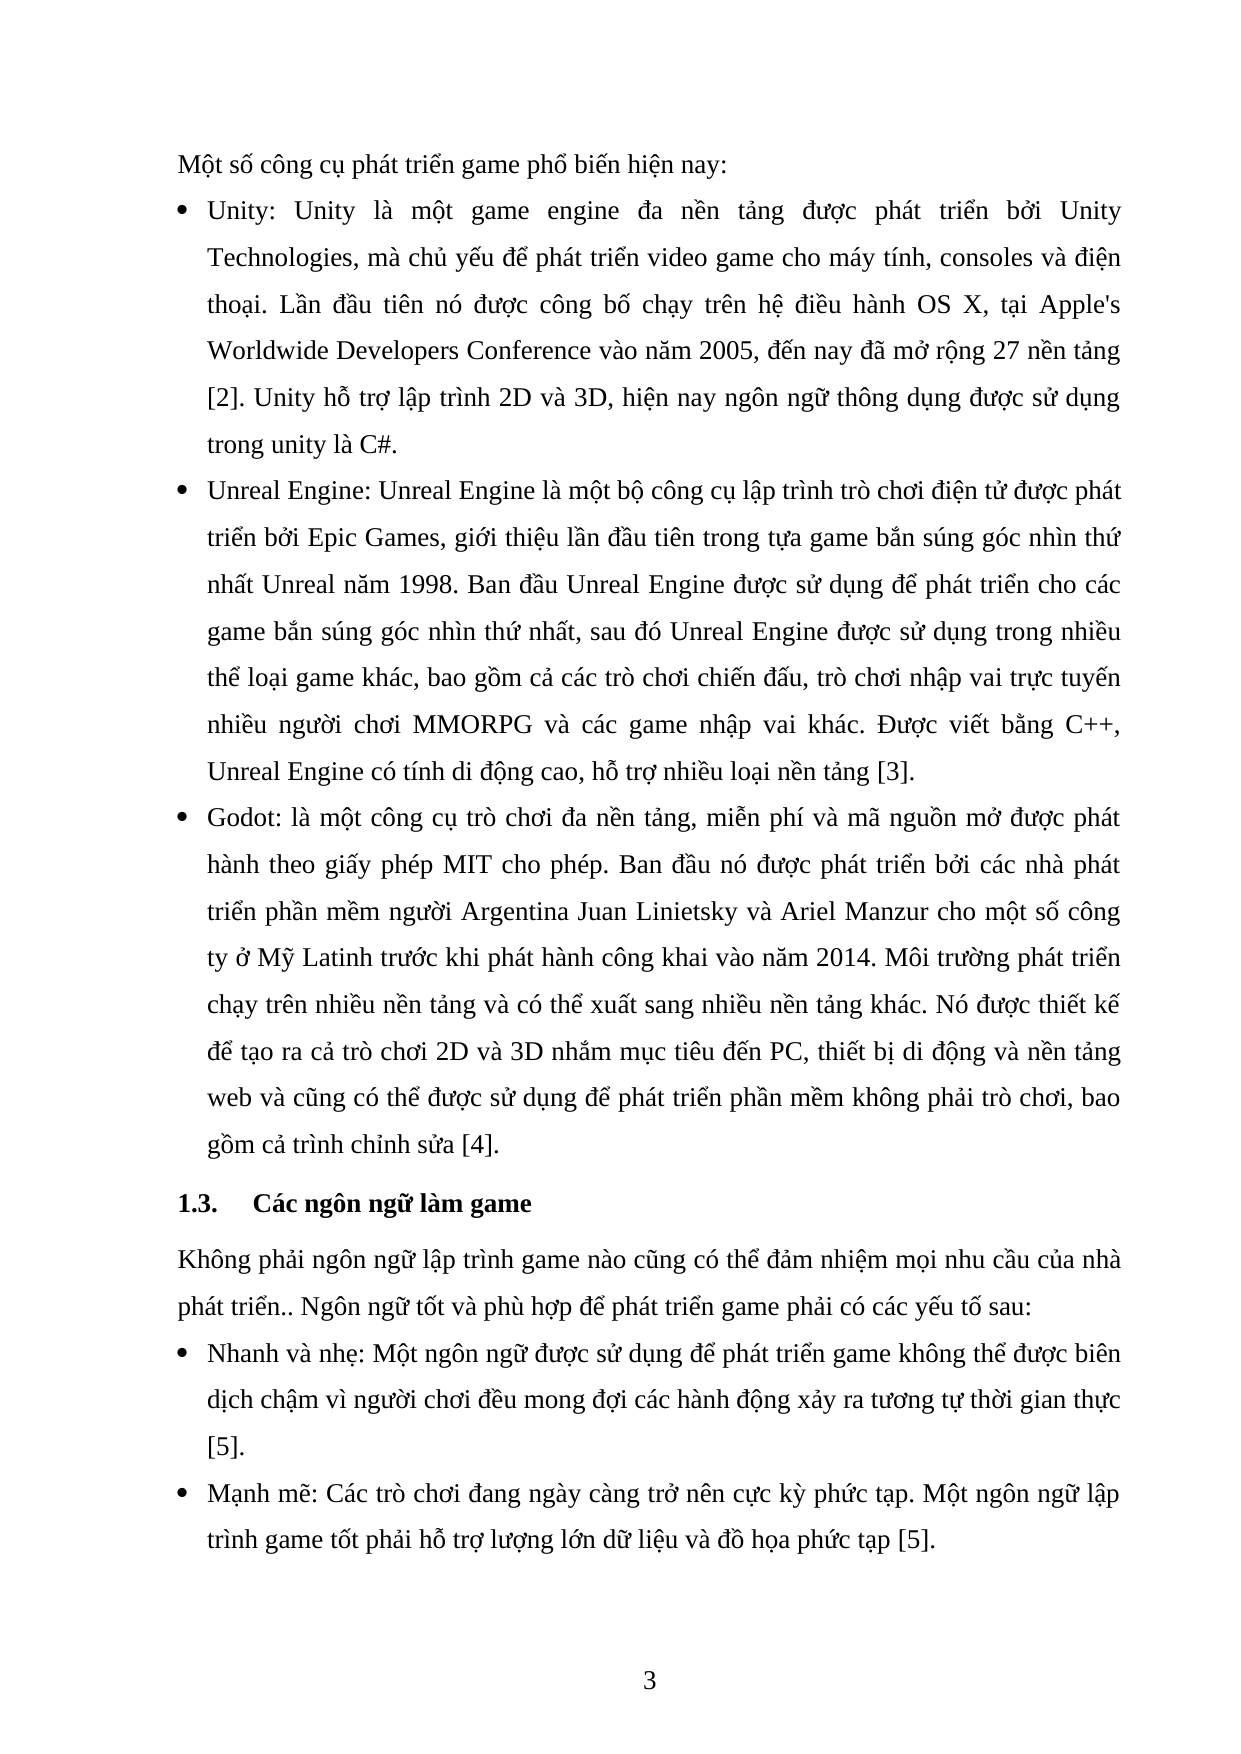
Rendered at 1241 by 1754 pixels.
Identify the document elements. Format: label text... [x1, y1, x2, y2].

text Một số công cụ phát triển game phổ biến hiện nay: [177, 148, 1122, 179]
text Nhanh và nhẹ: Một ngôn ngữ được sử dụng để phát triển game không thể được biên dịch chậm vì người chơi đều mong đợi các hành động xảy ra tương tự thời gian thực . [177, 1337, 1122, 1461]
text Không phải ngôn ngữ lập trình game nào cũng có thể đảm nhiệm mọi nhu cầu của nhà phát triển.. Ngôn ngữ tốt và phù hợp để phát triển game phải có các yếu tố sau: [177, 1243, 1122, 1321]
subtitle Các ngôn ngữ làm game [177, 1187, 1122, 1218]
text Godot: là một công cụ trò chơi đa nền tảng, miễn phí và mã nguồn mở được phát hành theo giấy phép MIT cho phép. Ban đầu nó được phát triển bởi các nhà phát triển phần mềm người Argentina Juan Linietsky và Ariel Manzur cho một số công ty ở Mỹ Latinh trước khi phát hành công khai vào năm 2014. Môi trường phát triển chạy trên nhiều nền tảng và có thể xuất sang nhiều nền tảng khác. Nó được thiết kế để tạo ra cả trò chơi 2D và 3D nhắm mục tiêu đến PC, thiết bị di động và nền tảng web và cũng có thể được sử dụng để phát triển phần mềm không phải trò chơi, bao gồm cả trình chỉnh sửa . [177, 801, 1122, 1159]
text Mạnh mẽ: Các trò chơi đang ngày càng trở nên cực kỳ phức tạp. Một ngôn ngữ lập trình game tốt phải hỗ trợ lượng lớn dữ liệu và đồ họa phức tạp . [177, 1477, 1122, 1555]
text Unreal Engine: Unreal Engine là một bộ công cụ lập trình trò chơi điện tử được phát triển bởi Epic Games, giới thiệu lần đầu tiên trong tựa game bắn súng góc nhìn thứ nhất Unreal năm 1998. Ban đầu Unreal Engine được sử dụng để phát triển cho các game bắn súng góc nhìn thứ nhất, sau đó Unreal Engine được sử dụng trong nhiều thể loại game khác, bao gồm cả các trò chơi chiến đấu, trò chơi nhập vai trực tuyến nhiều người chơi MMORPG và các game nhập vai khác. Được viết bằng C++, Unreal Engine có tính di động cao, hỗ trợ nhiều loại nền tảng . [177, 474, 1122, 786]
text Unity: Unity là một game engine đa nền tảng được phát triển bởi Unity Technologies, mà chủ yếu để phát triển video game cho máy tính, consoles và điện thoại. Lần đầu tiên nó được công bố chạy trên hệ điều hành OS X, tại Apple's Worldwide Developers Conference vào năm 2005, đến nay đã mở rộng 27 nền tảng . Unity hỗ trợ lập trình 2D và 3D, hiện nay ngôn ngữ thông dụng được sử dụng trong unity là C#. [177, 194, 1122, 459]
